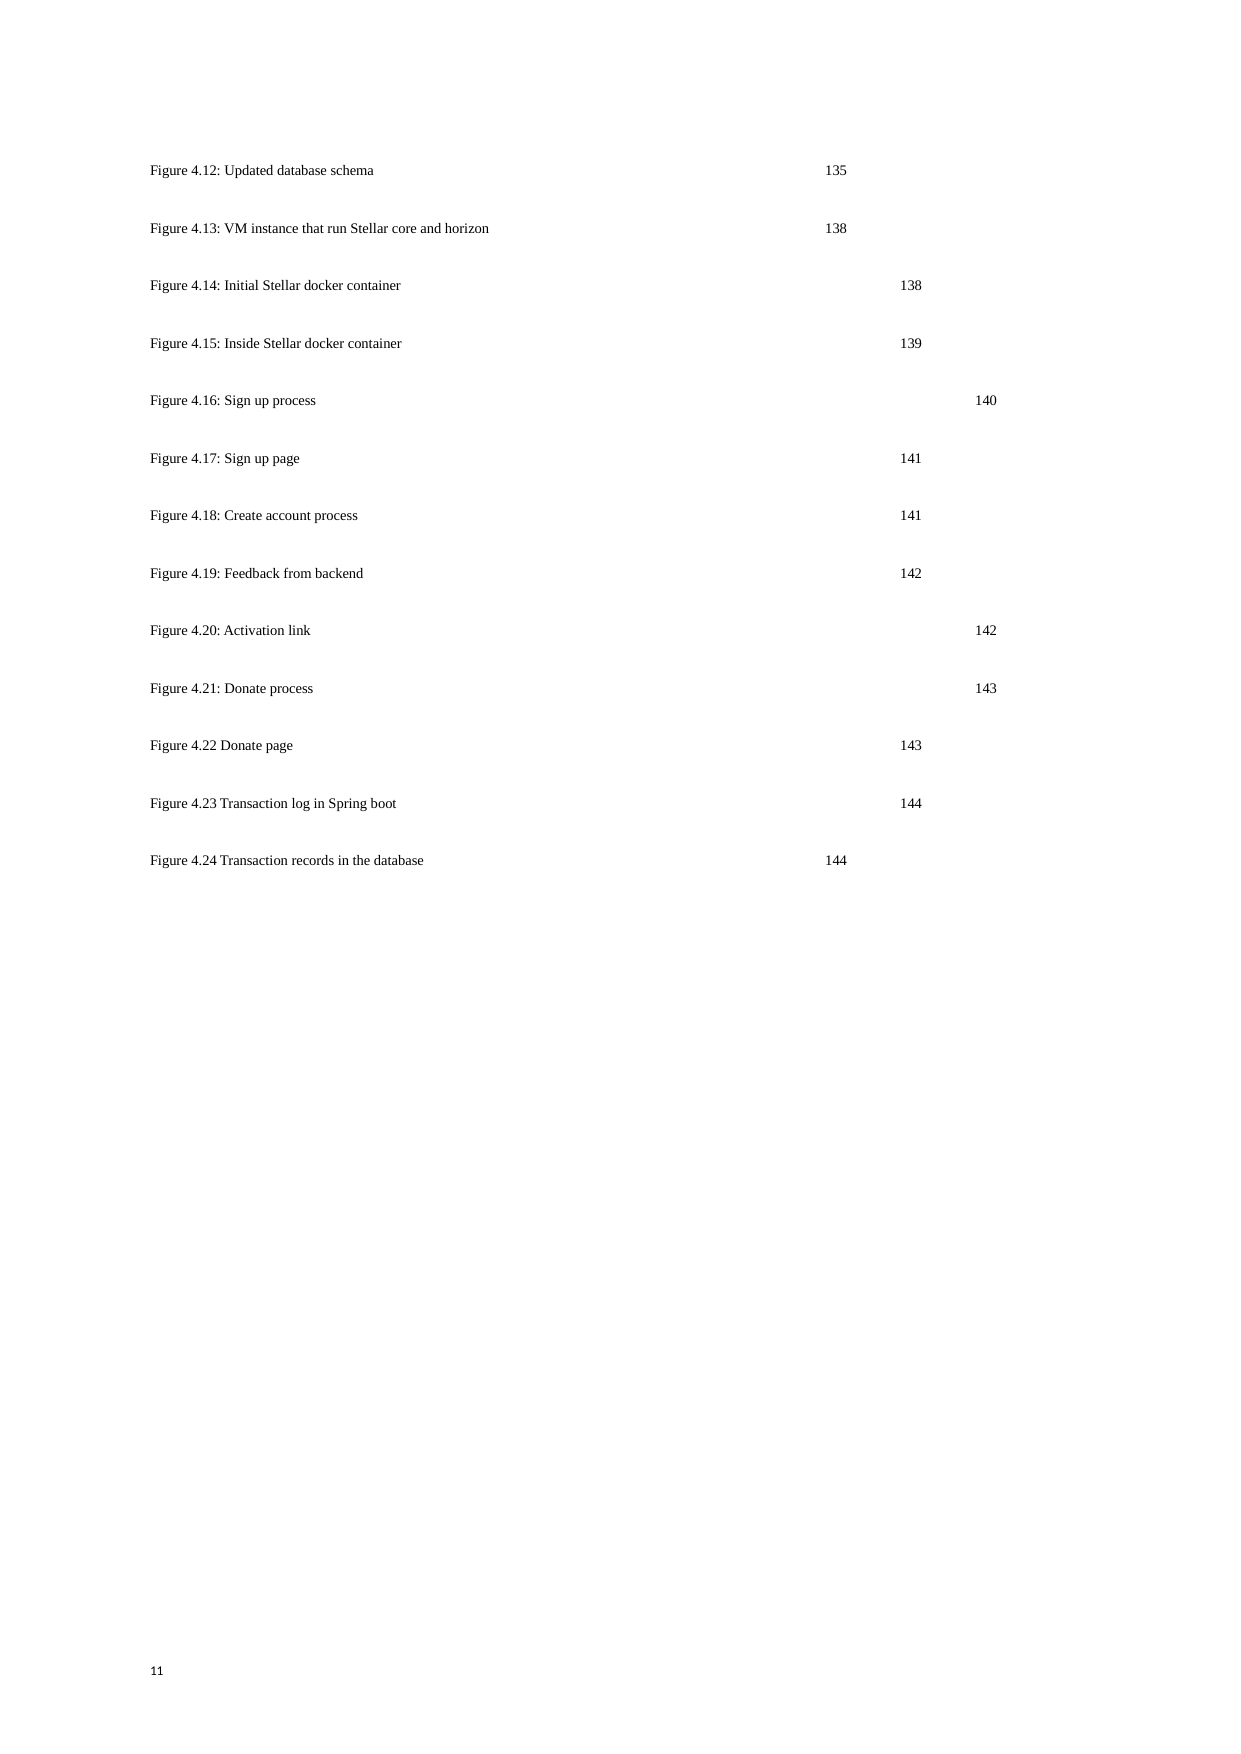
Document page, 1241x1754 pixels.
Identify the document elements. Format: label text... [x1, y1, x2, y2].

text Figure 4.13: VM instance that run Stellar core and horizon 138 [150, 207, 1090, 236]
text Figure 4.18: Create account process 141 [150, 495, 1090, 524]
text Figure 4.20: Activation link 142 [150, 610, 1090, 639]
text Figure 4.16: Sign up process 140 [150, 380, 1090, 409]
text Figure 4.15: Inside Stellar docker container 139 [150, 322, 1090, 351]
text Figure 4.22 Donate page 143 [150, 725, 1090, 754]
text Figure 4.17: Sign up page 141 [150, 437, 1090, 466]
text Figure 4.19: Feedback from backend 142 [150, 552, 1090, 581]
text Figure 4.24 Transaction records in the database 144 [150, 840, 1090, 869]
text Figure 4.23 Transaction log in Spring boot 144 [150, 782, 1090, 811]
text Figure 4.21: Donate process 143 [150, 667, 1090, 696]
text Figure 4.12: Updated database schema 135 [150, 150, 1090, 179]
text Figure 4.14: Initial Stellar docker container 138 [150, 265, 1090, 294]
